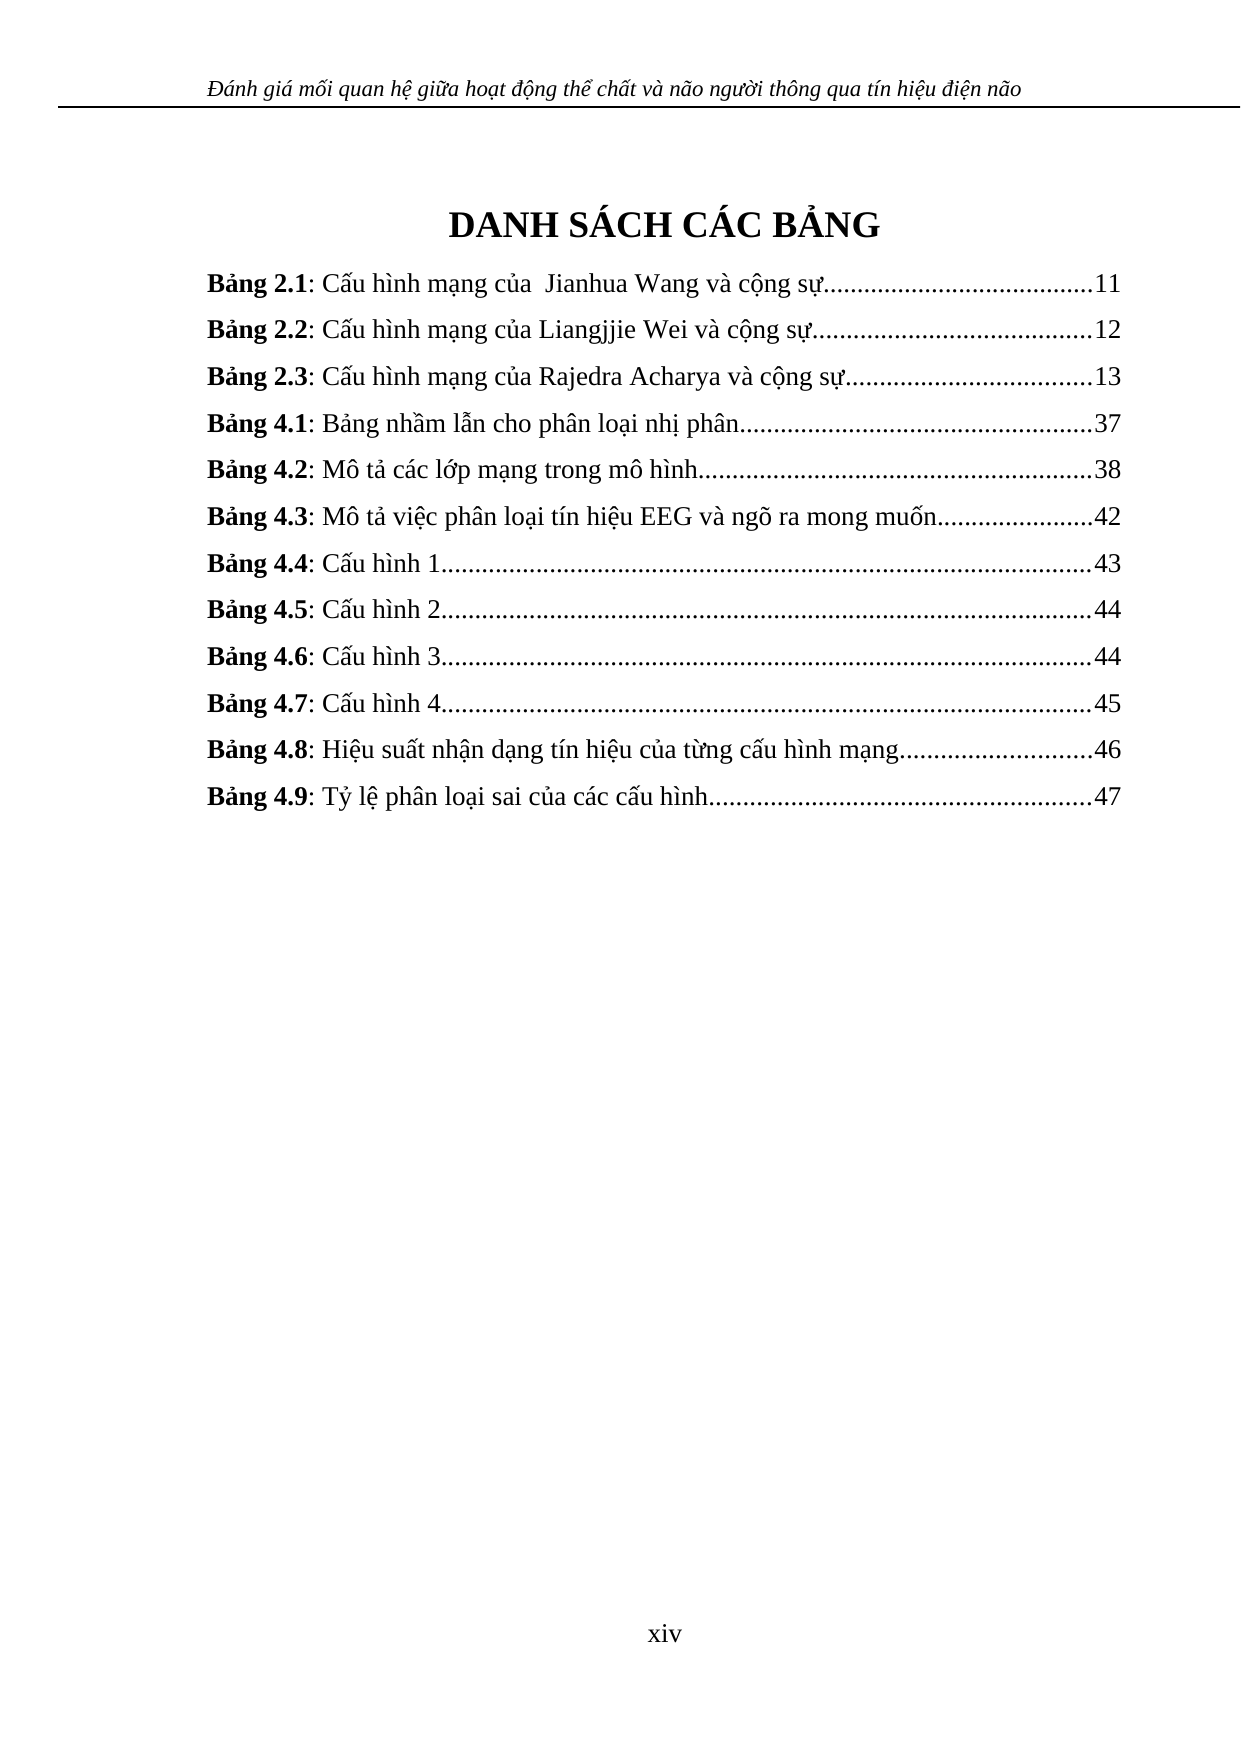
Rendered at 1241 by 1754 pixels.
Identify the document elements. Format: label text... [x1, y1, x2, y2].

text Bảng 4.4: Cấu hình 1 43 [207, 547, 1122, 578]
text Bảng 4.3: Mô tả việc phân loại tín hiệu EEG và ngõ ra mong muốn 42 [207, 500, 1122, 531]
text Bảng 4.9: Tỷ lệ phân loại sai của các cấu hình 47 [207, 780, 1122, 811]
text Bảng 4.6: Cấu hình 3 44 [207, 640, 1122, 671]
text Bảng 2.2: Cấu hình mạng của Liangjjie Wei và cộng sự 12 [207, 313, 1122, 345]
text Bảng 4.1: Bảng nhầm lẫn cho phân loại nhị phân 37 [207, 407, 1122, 438]
subtitle DANH SÁCH CÁC BẢNG [207, 202, 1122, 245]
text Bảng 4.8: Hiệu suất nhận dạng tín hiệu của từng cấu hình mạng 46 [207, 733, 1122, 765]
text Bảng 4.7: Cấu hình 4 45 [207, 687, 1122, 718]
text Bảng 4.5: Cấu hình 2 44 [207, 593, 1122, 625]
text Bảng 2.1: Cấu hình mạng của Jianhua Wang và cộng sự 11 [207, 267, 1122, 298]
text Bảng 2.3: Cấu hình mạng của Rajedra Acharya và cộng sự 13 [207, 360, 1122, 391]
text Bảng 4.2: Mô tả các lớp mạng trong mô hình 38 [207, 453, 1122, 485]
